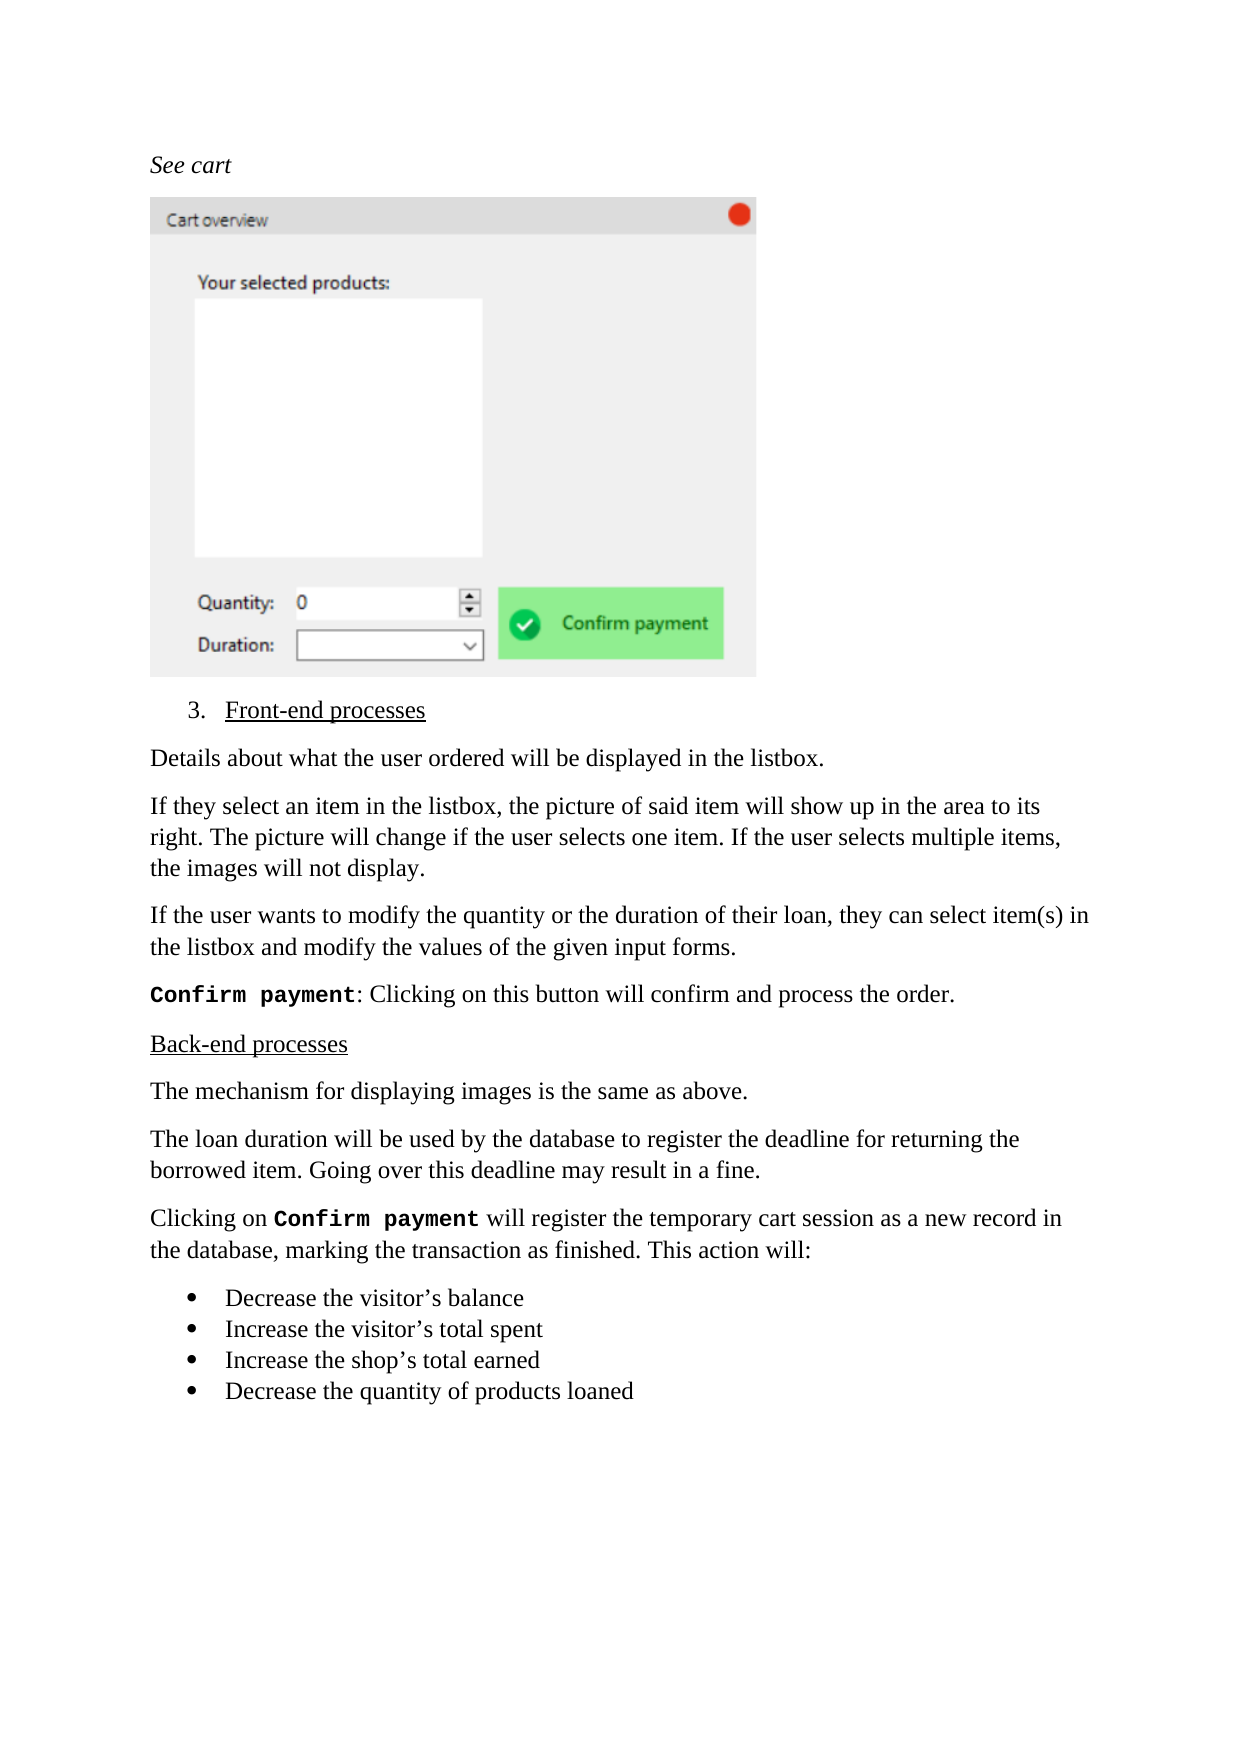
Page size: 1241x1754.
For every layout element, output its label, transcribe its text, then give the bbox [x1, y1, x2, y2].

list Decrease the visitor’s balance [187, 1283, 1090, 1312]
text See cart [150, 150, 1090, 179]
list Increase the visitor’s total spent [187, 1314, 1090, 1343]
list Increase the shop’s total earned [187, 1345, 1090, 1374]
text The mechanism for displaying images is the same as above. [150, 1076, 1090, 1105]
text The loan duration will be used by the database to register the deadline for returning the borrowed item. Going over this deadline may result in a fine. [150, 1124, 1090, 1184]
text Back-end processes [150, 1029, 1090, 1057]
text Confirm payment: Clicking on this button will confirm and process the order. [150, 979, 1090, 1009]
text If the user wants to modify the quantity or the duration of their loan, they can select item(s) in the listbox and modify the values of the given input forms. [150, 901, 1090, 960]
picture [150, 197, 757, 677]
list Decrease the quantity of products loaned [187, 1376, 1090, 1405]
text Details about what the user ordered will be displayed in the listbox. [150, 743, 1090, 772]
text Clicking on Confirm payment will register the temporary cart session as a new record in the database, marking the transaction as finished. This action will: [150, 1203, 1090, 1264]
list Front-end processes [187, 695, 1090, 724]
text If they select an item in the listbox, the picture of said item will show up in the area to its right. The picture will change if the user selects one item. If the user selects multiple items, the images will not display. [150, 791, 1090, 882]
